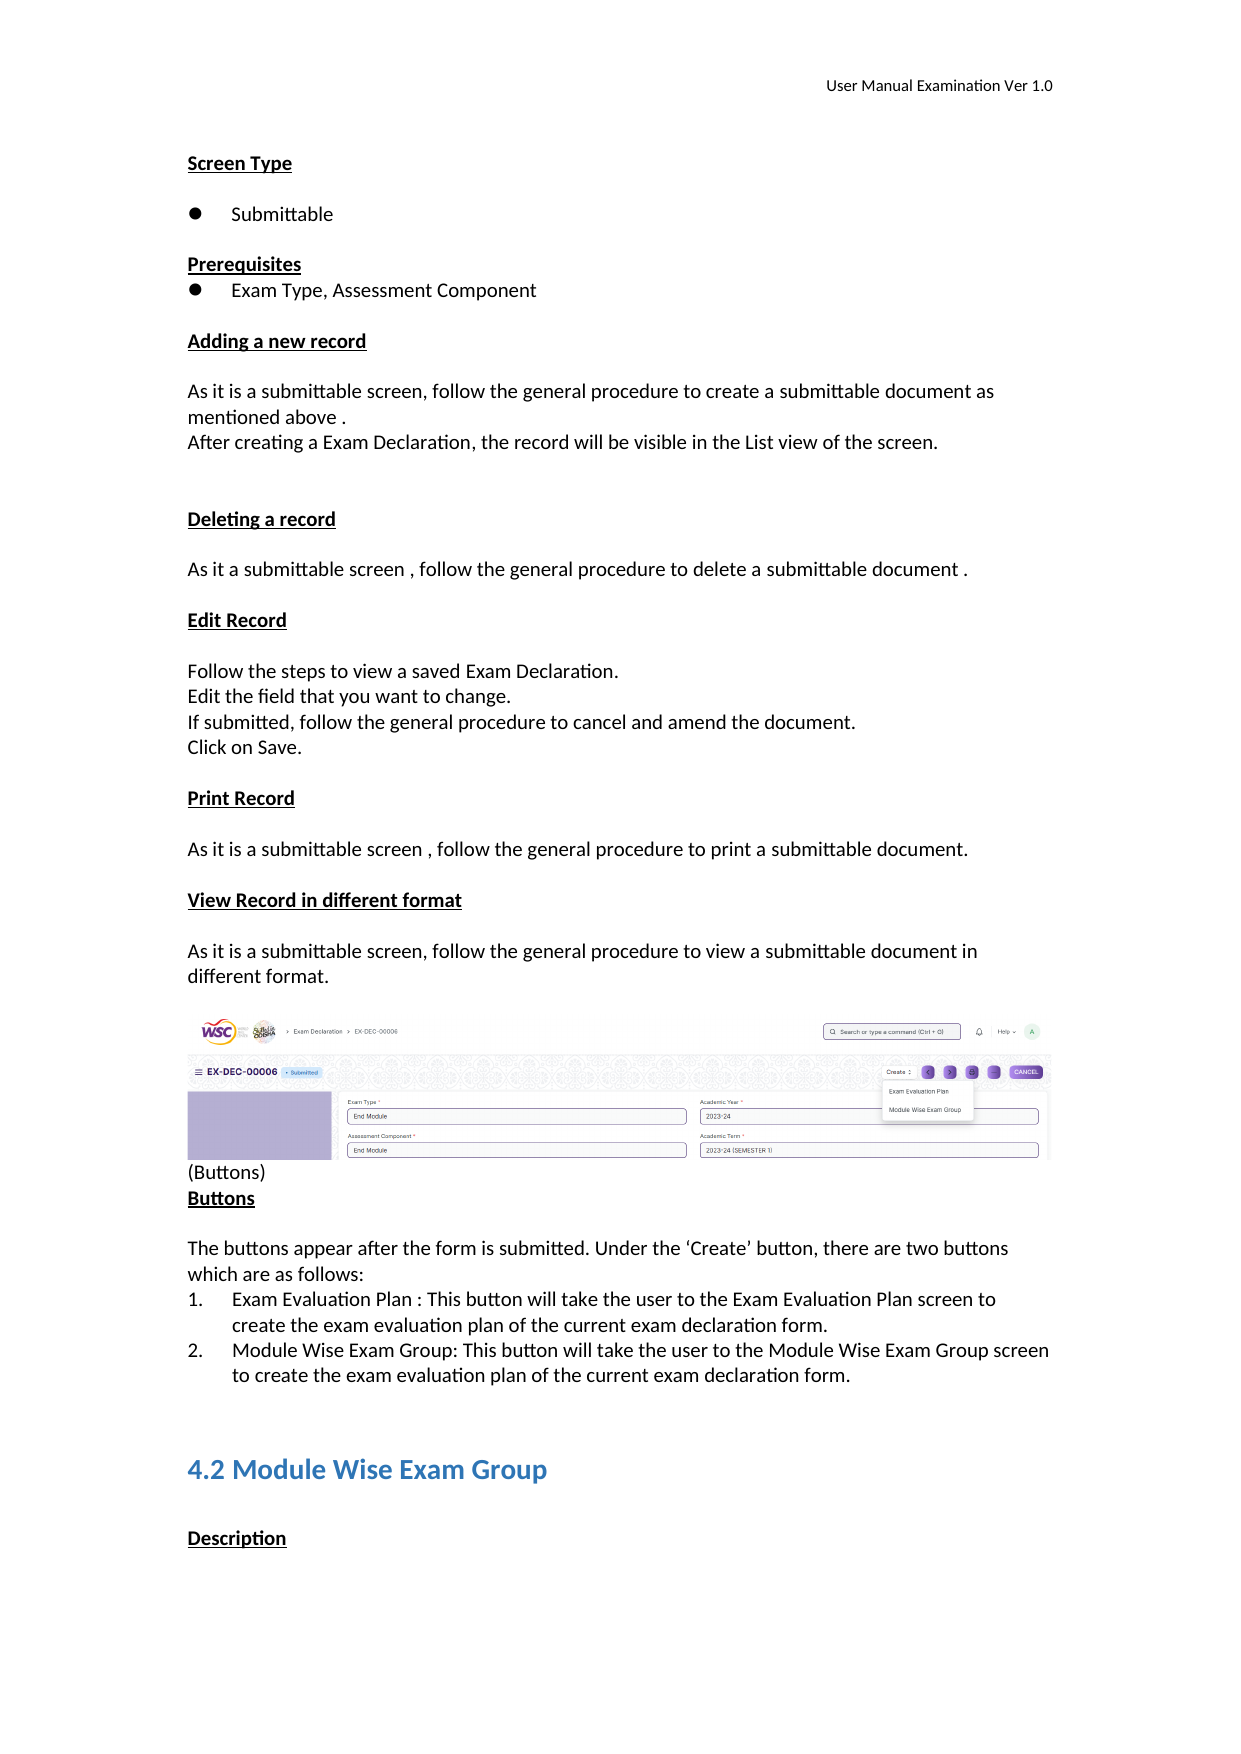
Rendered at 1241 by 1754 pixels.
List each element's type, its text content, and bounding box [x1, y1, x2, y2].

text As it is a submittable screen , follow the general procedure to print a submittable document. [187, 836, 1053, 862]
text As it a submittable screen , follow the general procedure to delete a submittable document . [187, 557, 1053, 582]
text As it is a submittable screen, follow the general procedure to create a submittable document as mentioned above . [187, 379, 1053, 429]
list Submittable [187, 201, 1053, 226]
text Edit the field that you want to change. [187, 684, 1053, 709]
text As it is a submittable screen, follow the general procedure to view a submittable document in different format. [187, 938, 1053, 989]
list Exam Evaluation Plan : This button will take the user to the Exam Evaluation Plan screen to create the exam evaluation plan of the current exam declaration form. [187, 1286, 1053, 1337]
subtitle Module Wise Exam Group [187, 1451, 1053, 1487]
text Buttons [187, 1185, 1053, 1210]
text Deleting a record [187, 506, 1053, 531]
text Screen Type [187, 150, 1053, 175]
text Prerequisites [187, 252, 1053, 277]
text Click on Save. [187, 734, 1053, 760]
text Print Record [187, 785, 1053, 811]
list Exam Type, Assessment Component [187, 277, 1053, 302]
text If submitted, follow the general procedure to cancel and amend the document. [187, 709, 1053, 734]
text Description [187, 1525, 1053, 1550]
text After creating a Exam Declaration, the record will be visible in the List view of the screen. [187, 429, 1053, 455]
text Follow the steps to view a saved Exam Declaration. [187, 658, 1053, 684]
text The buttons appear after the form is submitted. Under the ‘Create’ button, there are two buttons which are as follows: [187, 1236, 1053, 1286]
text View Record in different format [187, 887, 1053, 912]
list Module Wise Exam Group: This button will take the user to the Module Wise Exam Group screen to create the exam evaluation plan of the current exam declaration form. [187, 1337, 1053, 1388]
text Adding a new record [187, 328, 1053, 353]
text (Buttons) [187, 1159, 1053, 1185]
text Edit Record [187, 607, 1053, 633]
picture [187, 1014, 1052, 1160]
